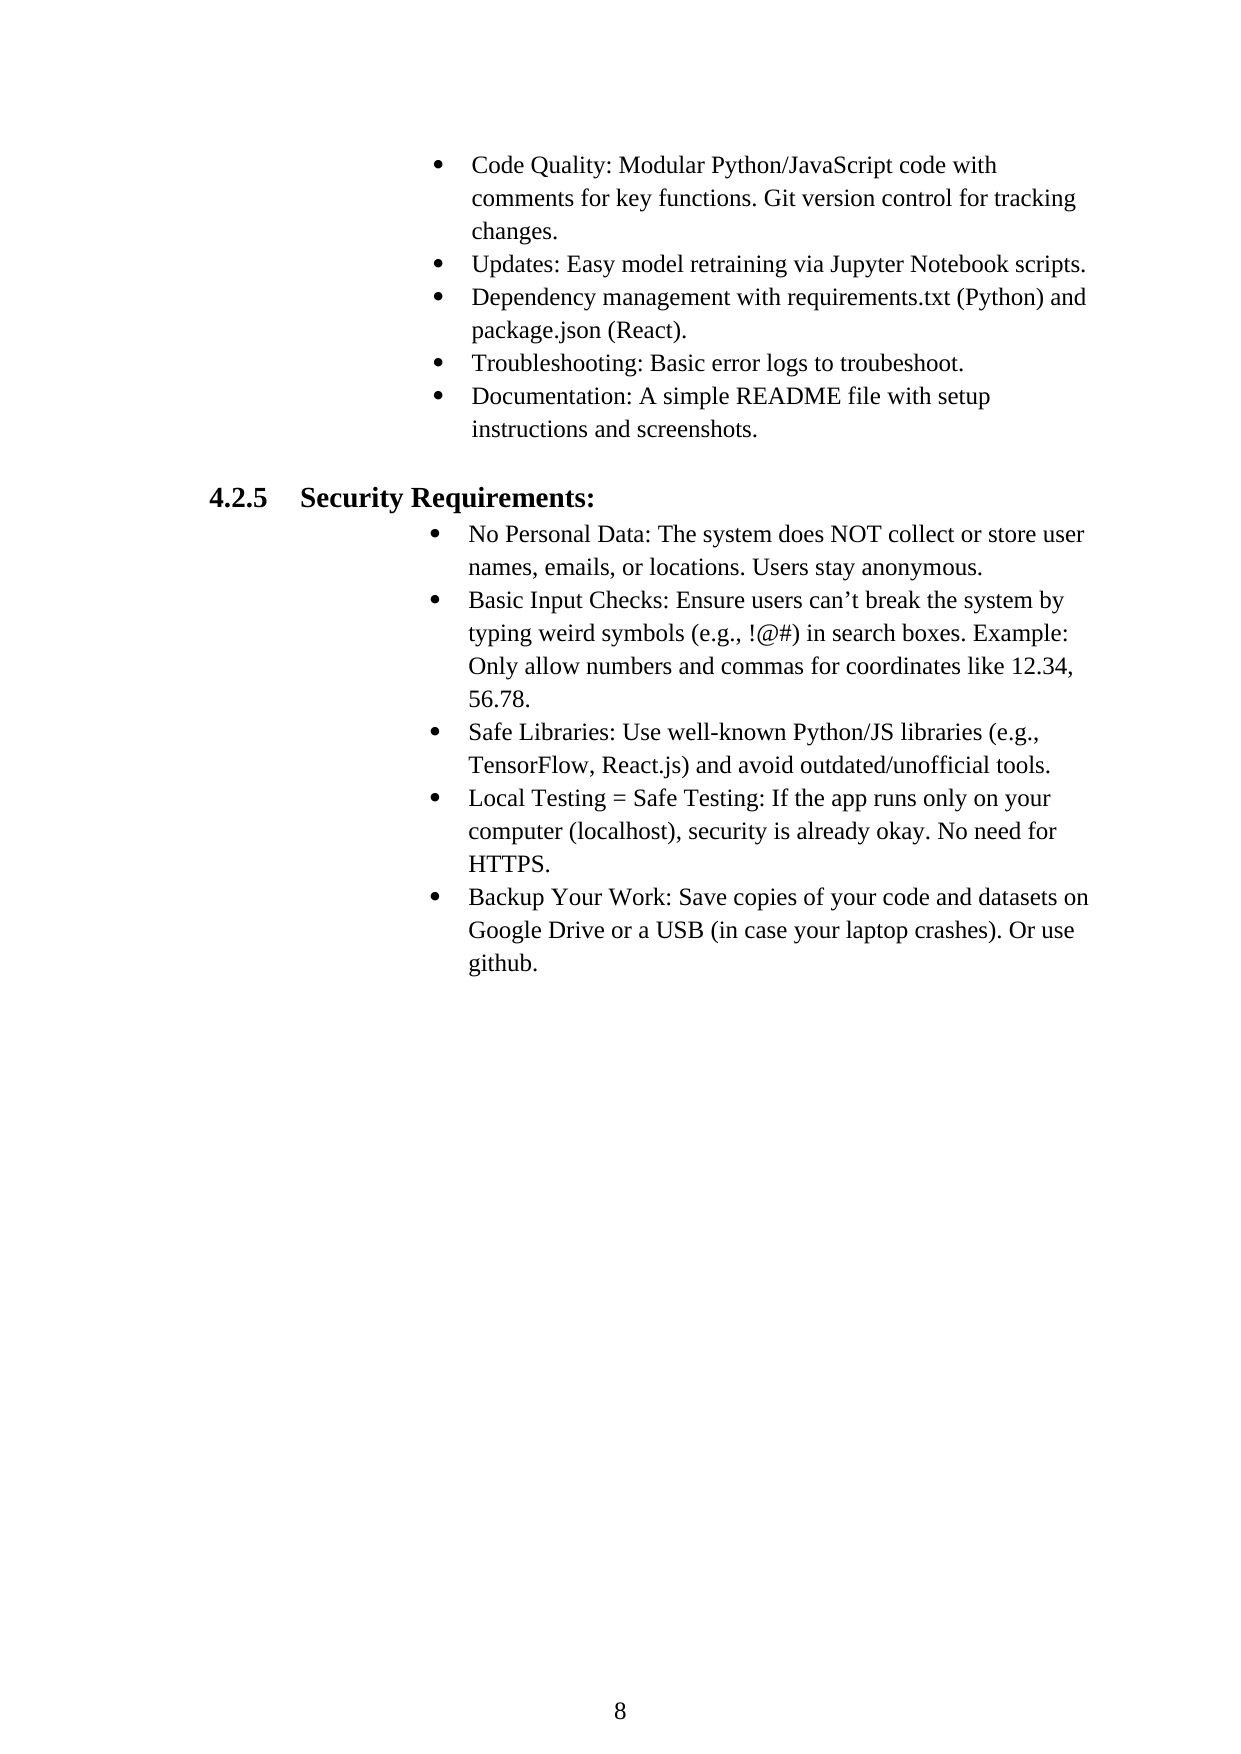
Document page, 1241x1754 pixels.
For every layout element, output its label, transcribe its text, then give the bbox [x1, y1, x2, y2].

list Backup Your Work: Save copies of your code and datasets on Google Drive or a USB (in case your laptop crashes). Or use github. [431, 882, 1090, 977]
list Updates: Easy model retraining via Jupyter Notebook scripts. [434, 249, 1090, 278]
list Local Testing = Safe Testing: If the app runs only on your computer (localhost), security is already okay. No need for HTTPS. [431, 783, 1090, 878]
list Basic Input Checks: Ensure users can’t break the system by typing weird symbols (e.g., !@#) in search boxes. Example: Only allow numbers and commas for coordinates like 12.34, 56.78. [431, 585, 1090, 713]
list Safe Libraries: Use well-known Python/JS libraries (e.g., TensorFlow, React.js) and avoid outdated/unofficial tools. [431, 717, 1090, 779]
list Documentation: A simple README file with setup instructions and screenshots. [434, 381, 1090, 443]
list No Personal Data: The system does NOT collect or store user names, emails, or locations. Users stay anonymous. [431, 519, 1090, 581]
list Troubleshooting: Basic error logs to troubeshoot. [434, 348, 1090, 377]
list Security Requirements: [209, 480, 1090, 514]
list Code Quality: Modular Python/JavaScript code with comments for key functions. Git version control for tracking changes. [434, 150, 1090, 245]
list Dependency management with requirements.txt (Python) and package.json (React). [434, 282, 1090, 344]
